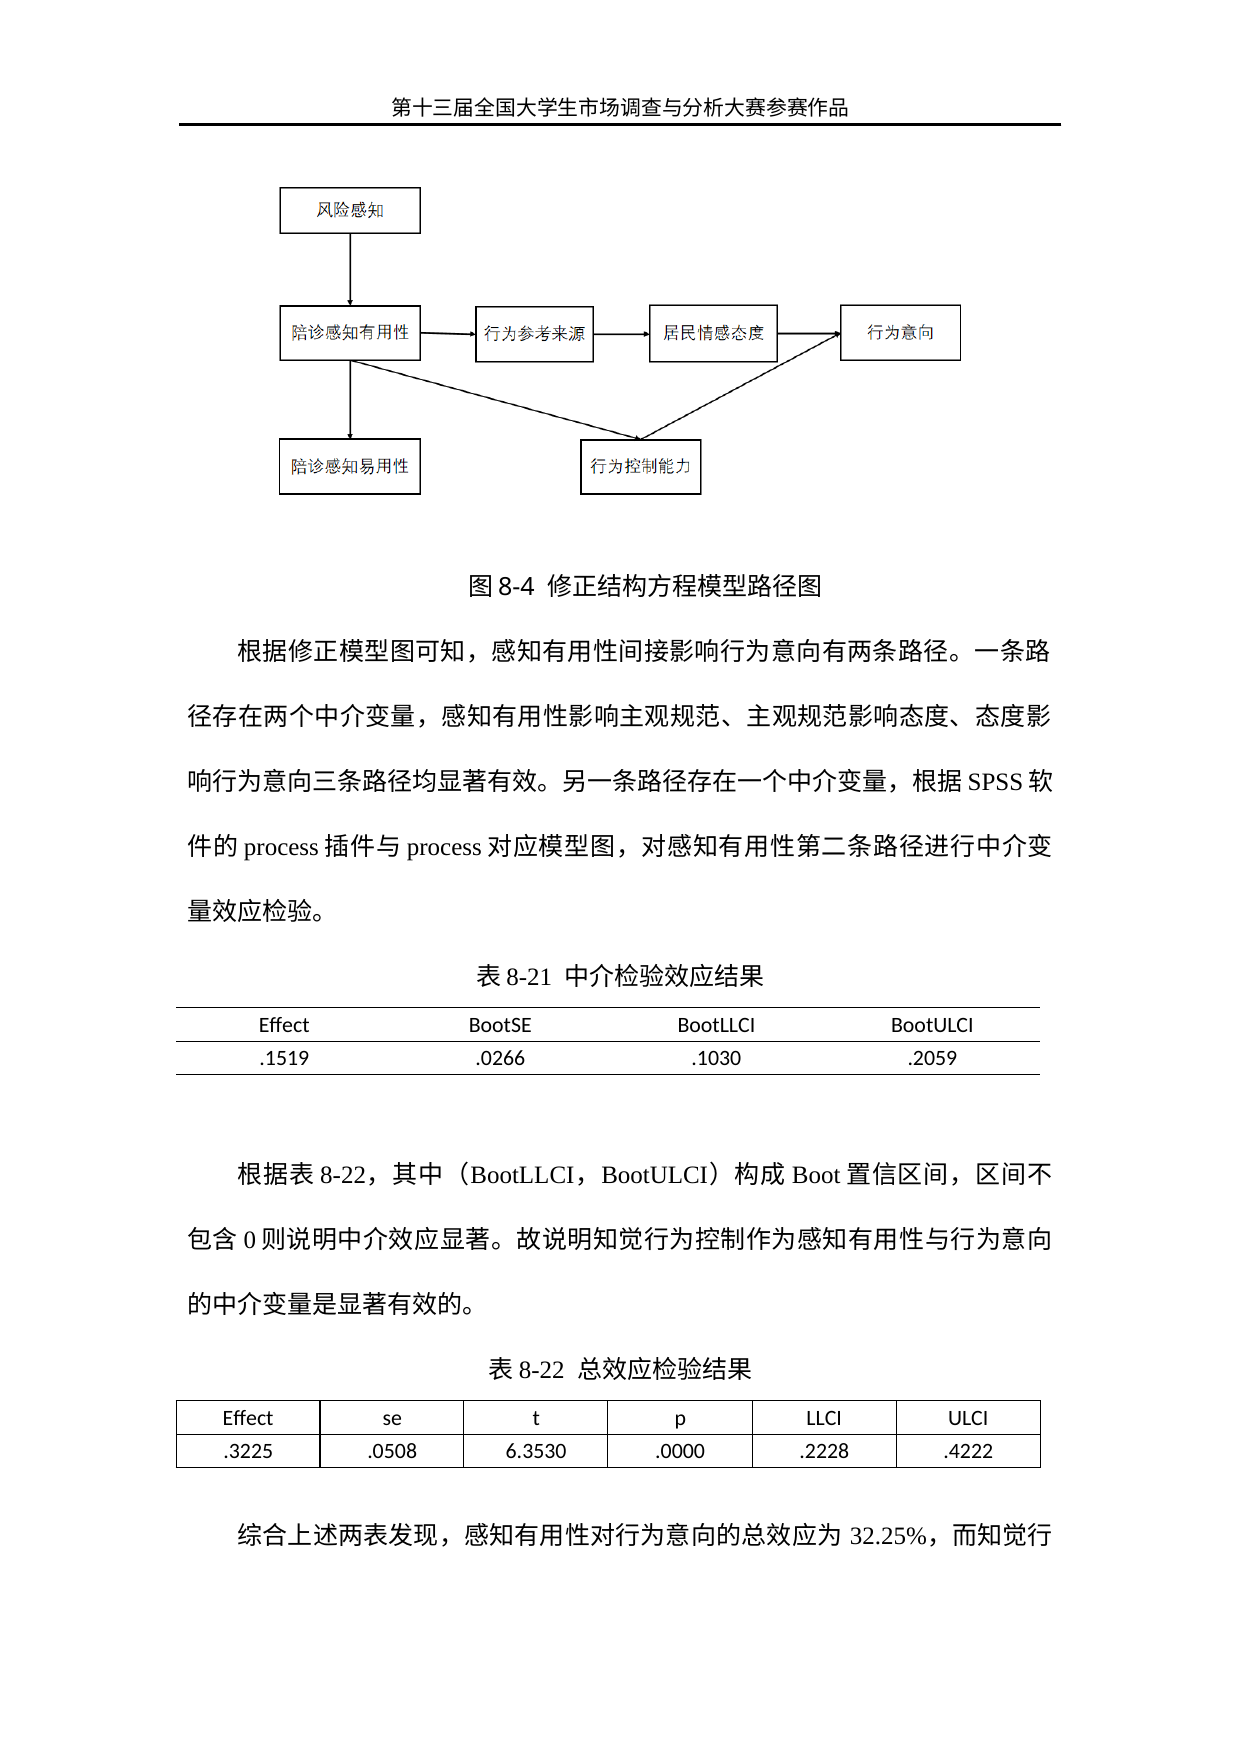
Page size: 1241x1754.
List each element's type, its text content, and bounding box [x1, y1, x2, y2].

text 表8-21 中介检验效应结果 [187, 942, 1053, 1007]
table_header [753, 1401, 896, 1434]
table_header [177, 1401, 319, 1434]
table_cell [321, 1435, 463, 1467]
text 图8-4 修正结构方程模型路径图 [187, 552, 1053, 617]
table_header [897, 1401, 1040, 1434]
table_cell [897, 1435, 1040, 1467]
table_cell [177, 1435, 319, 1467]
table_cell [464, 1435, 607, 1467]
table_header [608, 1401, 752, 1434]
text 根据表8-22，其中（BootLLCI，BootULCI）构成Boot置信区间，区间不包含0则说明中介效应显著。故说明知觉行为控制作为感知有用性与行为意向的中介变量是显著有效的。 [187, 1140, 1053, 1335]
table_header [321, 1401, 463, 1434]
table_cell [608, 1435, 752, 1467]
text 根据修正模型图可知，感知有用性间接影响行为意向有两条路径。一条路径存在两个中介变量，感知有用性影响主观规范、主观规范影响态度、态度影响行为意向三条路径均显著有效。另一条路径存在一个中介变量，根据SPSS软件的process插件与process对应模型图，对感知有用性第二条路径进行中介变量效应检验。 [187, 617, 1053, 942]
picture [250, 162, 991, 523]
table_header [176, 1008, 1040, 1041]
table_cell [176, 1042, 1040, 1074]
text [187, 1501, 1053, 1566]
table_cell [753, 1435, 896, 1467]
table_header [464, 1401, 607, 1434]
text 表8-22 总效应检验结果 [187, 1335, 1053, 1400]
